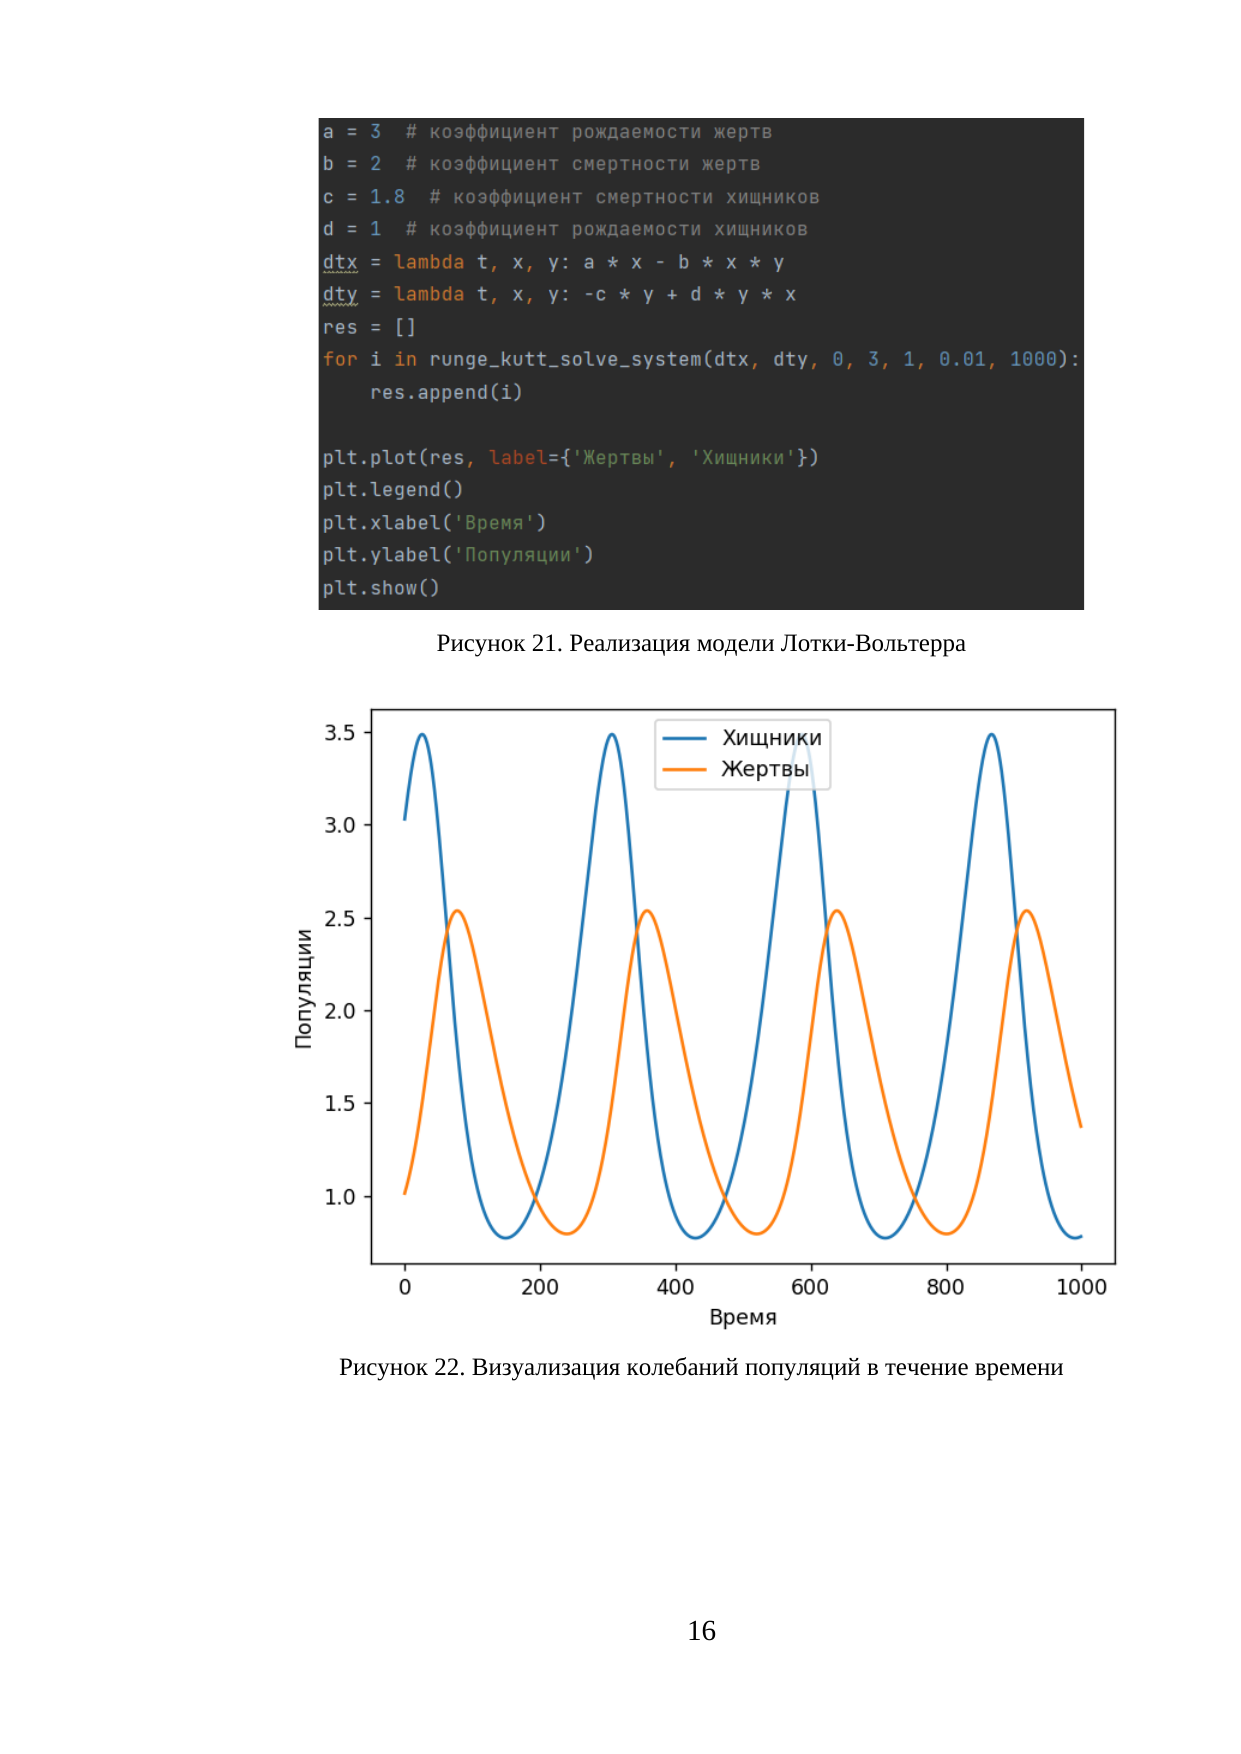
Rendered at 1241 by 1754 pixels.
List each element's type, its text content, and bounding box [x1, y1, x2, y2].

text Рисунок 22. Визуализация колебаний популяций в течение времени [177, 1352, 1152, 1380]
picture [318, 118, 1085, 610]
picture [263, 678, 1140, 1333]
text Рисунок 21. Реализация модели Лотки-Вольтерра [177, 628, 1152, 657]
